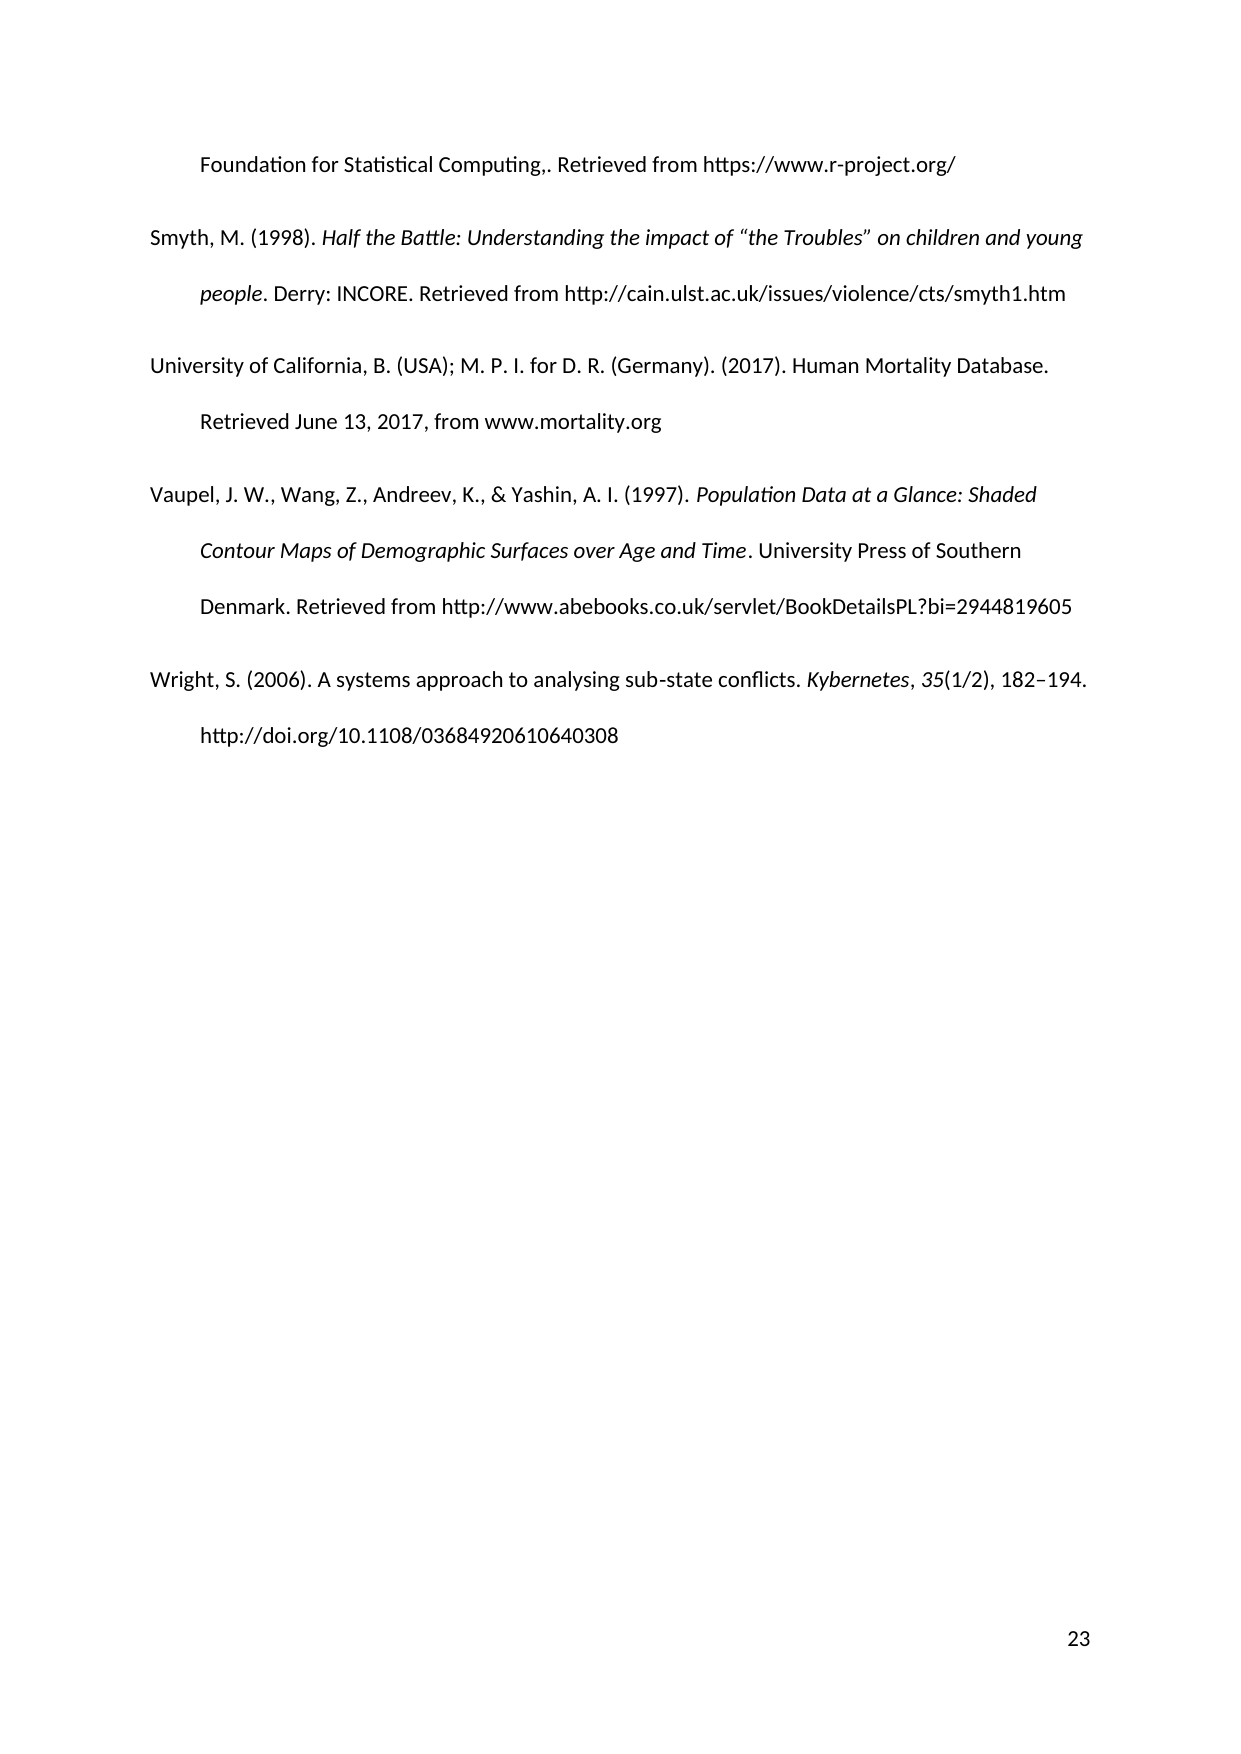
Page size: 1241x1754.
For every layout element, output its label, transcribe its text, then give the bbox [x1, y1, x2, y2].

text Vaupel, J. W., Wang, Z., Andreev, K., & Yashin, A. I. (1997). Population Data at a Glance: Shaded Contour Maps of Demographic Surfaces over Age and Time. University Press of Southern Denmark. Retrieved from http://www.abebooks.co.uk/servlet/BookDetailsPL?bi=2944819605 [150, 480, 1090, 620]
text Wright, S. (2006). A systems approach to analysing sub‐state conflicts. Kybernetes, 35(1/2), 182–194. http://doi.org/10.1108/03684920610640308 [150, 665, 1090, 749]
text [150, 150, 1090, 178]
text University of California, B. (USA); M. P. I. for D. R. (Germany). (2017). Human Mortality Database. Retrieved June 13, 2017, from www.mortality.org [150, 351, 1090, 436]
text Smyth, M. (1998). Half the Battle: Understanding the impact of “the Troubles” on children and young people. Derry: INCORE. Retrieved from http://cain.ulst.ac.uk/issues/violence/cts/smyth1.htm [150, 223, 1090, 307]
